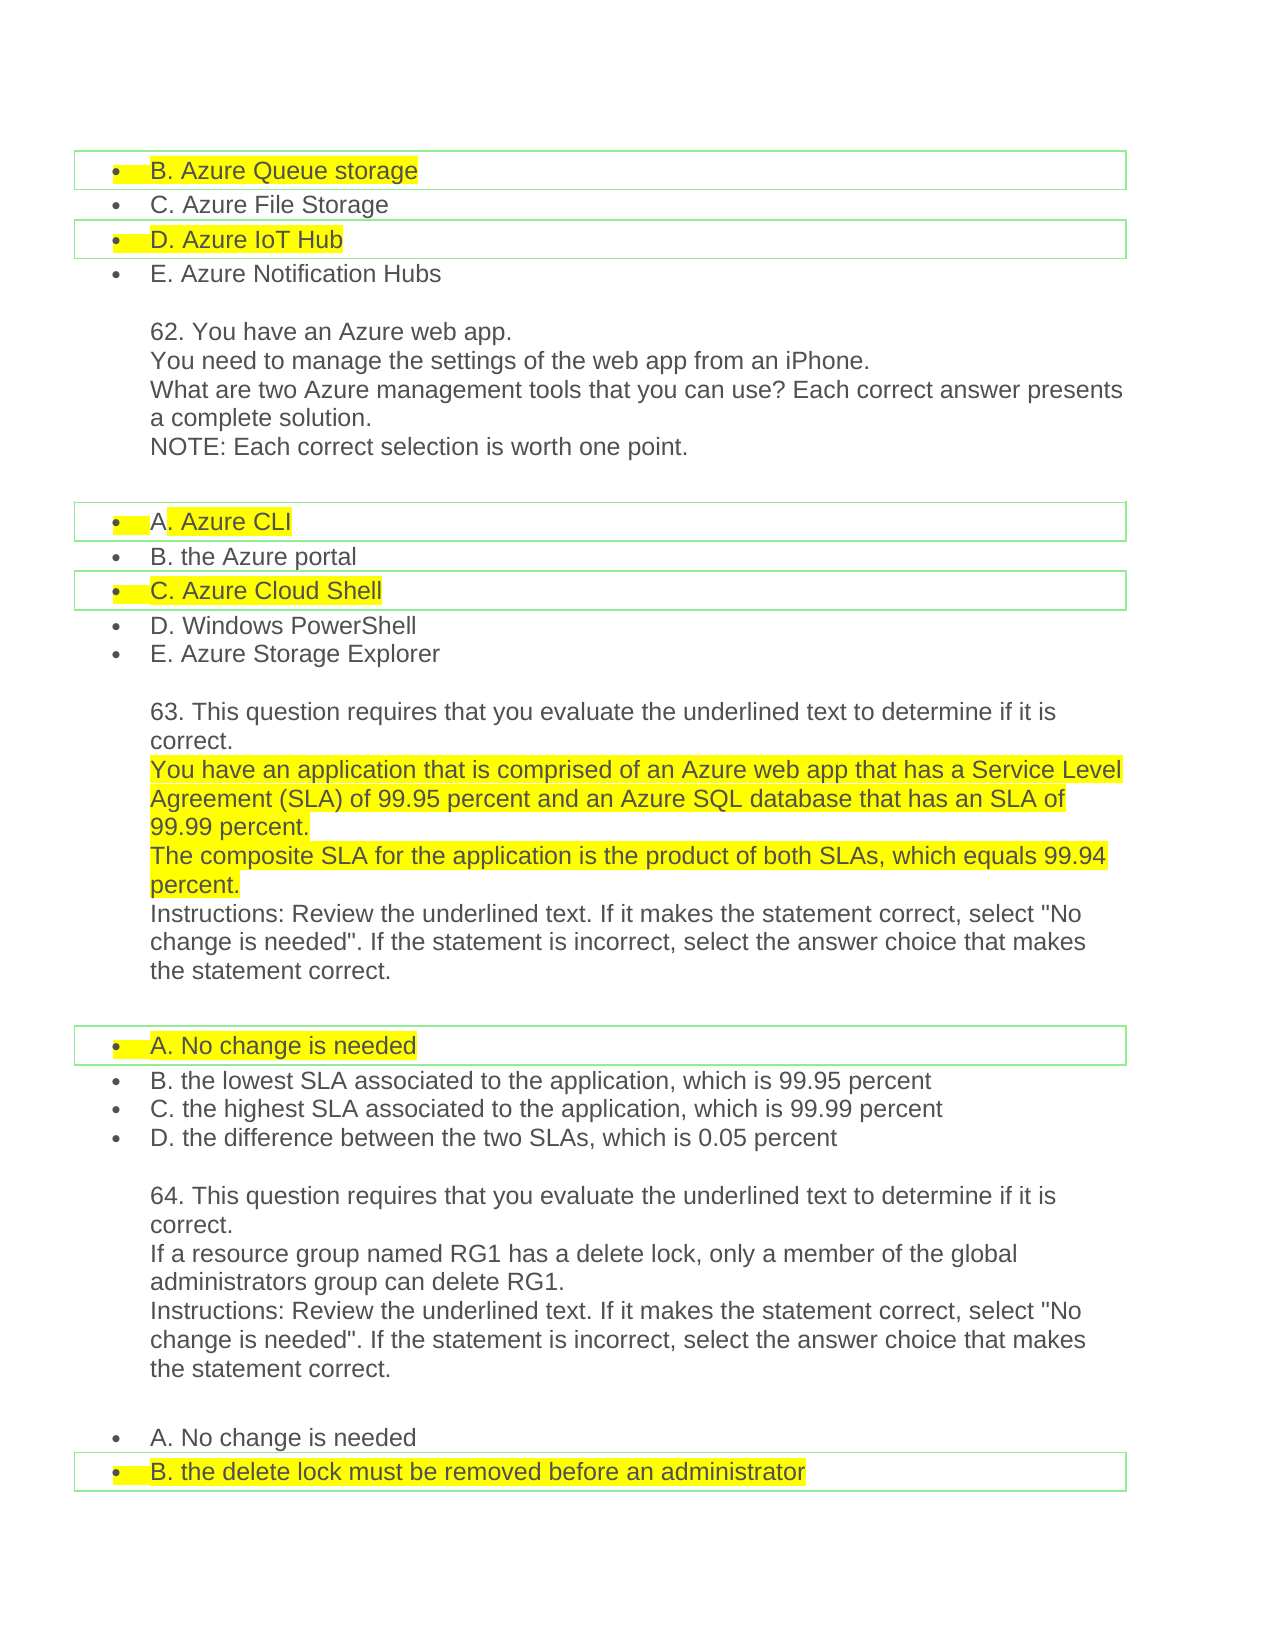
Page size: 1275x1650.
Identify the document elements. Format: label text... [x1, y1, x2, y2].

list E. Azure Storage Explorer [112, 639, 1125, 668]
list B. the delete lock must be removed before an administrator [75, 1453, 1125, 1490]
text 64. This question requires that you evaluate the underlined text to determine if it is correct. If a resource group named RG1 has a delete lock, only a member of the global administrators group can delete RG1. Instructions: Review the underlined text. If it makes the statement correct, select "No change is needed". If the statement is incorrect, select the answer choice that makes the statement correct. [150, 1181, 1125, 1382]
list C. the highest SLA associated to the application, which is 99.99 percent [112, 1094, 1125, 1123]
list D. Windows PowerShell [112, 611, 1125, 639]
list B. Azure Queue storage [75, 152, 1125, 189]
list D. the difference between the two SLAs, which is 0.05 percent [112, 1123, 1125, 1152]
list C. Azure Cloud Shell [75, 572, 1125, 609]
list B. the Azure portal [112, 542, 1125, 570]
list C. Azure File Storage [112, 190, 1125, 219]
text 63. This question requires that you evaluate the underlined text to determine if it is correct. You have an application that is comprised of an Azure web app that has a Service Level Agreement (SLA) of 99.95 percent and an Azure SQL database that has an SLA of 99.99 percent. The composite SLA for the application is the product of both SLAs, which equals 99.94 percent. Instructions: Review the underlined text. If it makes the statement correct, select "No change is needed". If the statement is incorrect, select the answer choice that makes the statement correct. [150, 697, 1125, 985]
list D. Azure IoT Hub [75, 221, 1125, 258]
list E. Azure Notification Hubs [112, 259, 1125, 288]
text 62. You have an Azure web app. You need to manage the settings of the web app from an iPhone. What are two Azure management tools that you can use? Each correct answer presents a complete solution. NOTE: Each correct selection is worth one point. [150, 317, 1125, 461]
list A. No change is needed [112, 1423, 1125, 1452]
list A. No change is needed [75, 1027, 1125, 1064]
list A. Azure CLI [75, 503, 1125, 540]
list B. the lowest SLA associated to the application, which is 99.95 percent [112, 1066, 1125, 1094]
